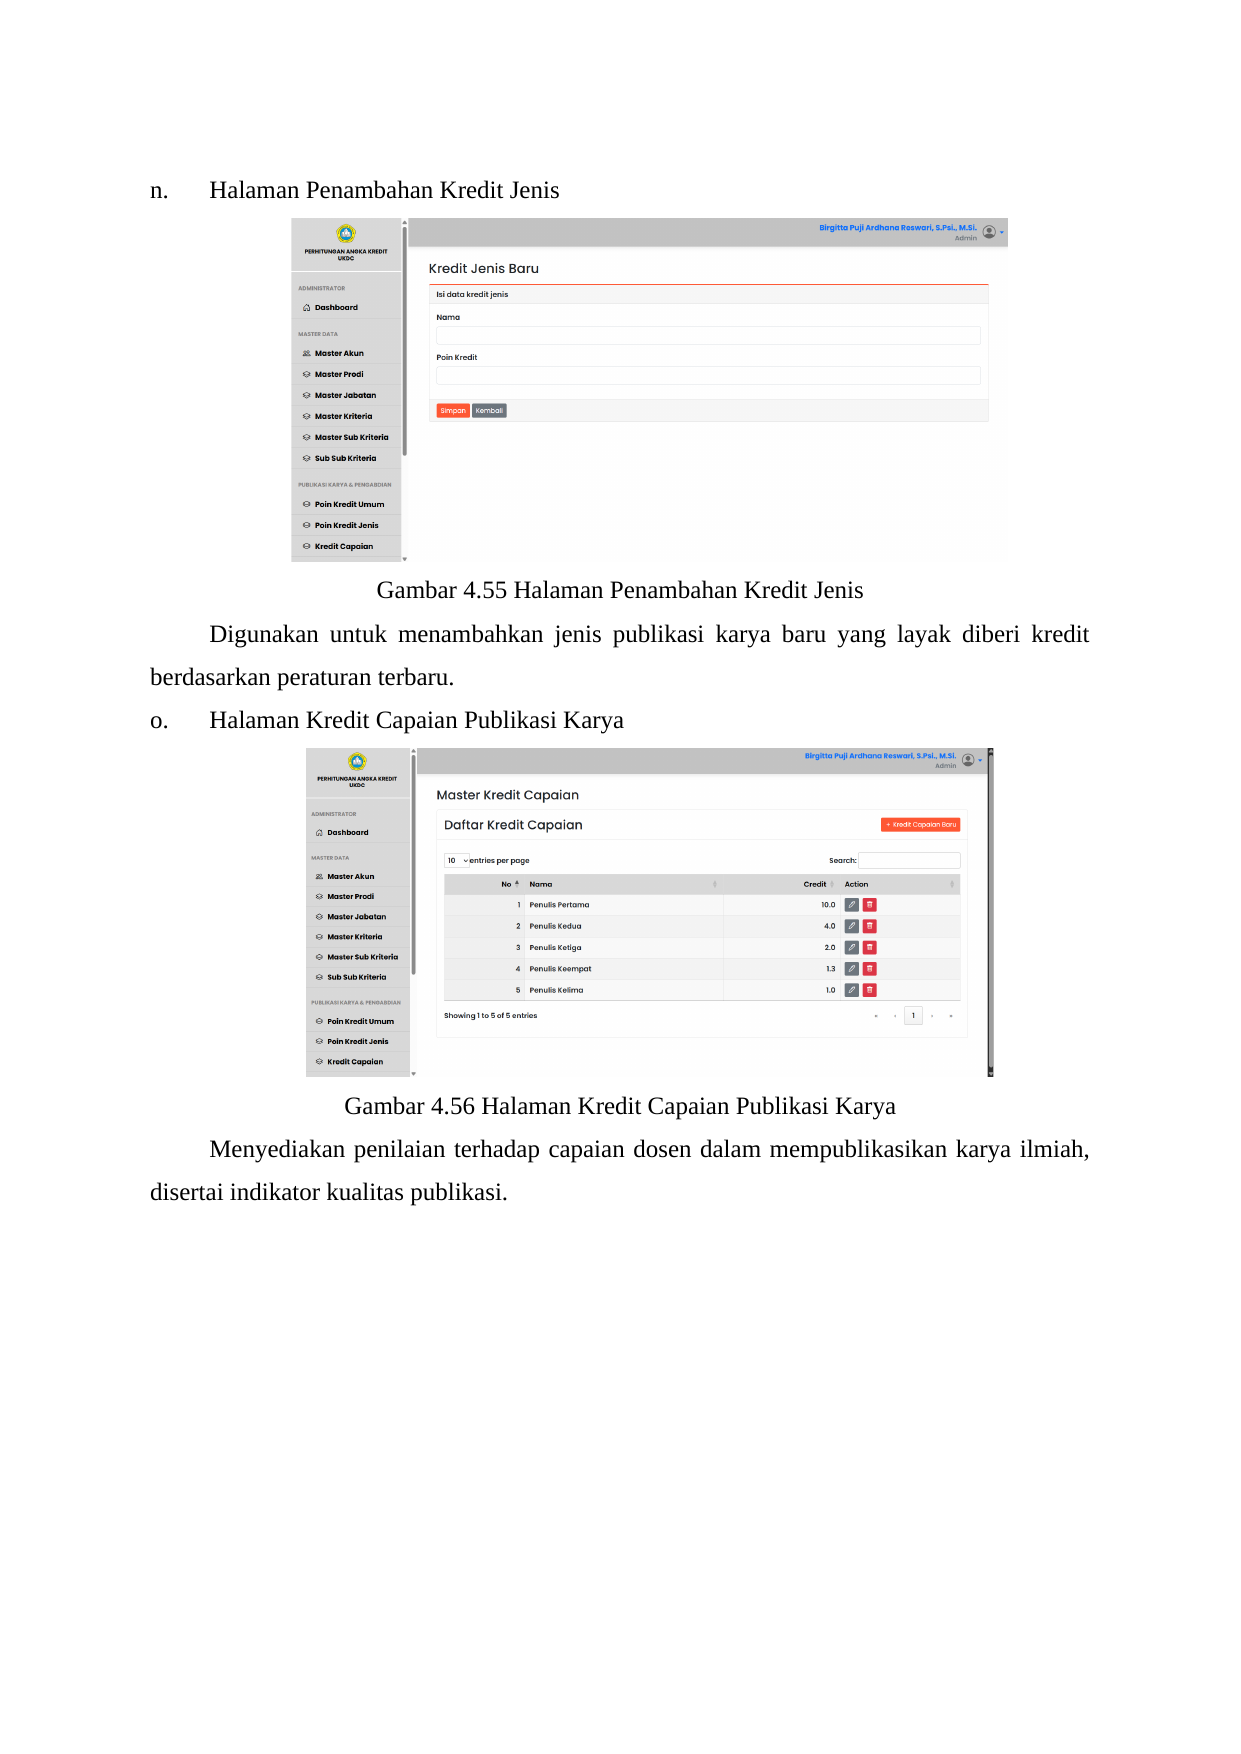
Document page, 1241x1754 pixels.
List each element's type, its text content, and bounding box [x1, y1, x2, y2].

picture [291, 218, 1008, 562]
text Menyediakan penilaian terhadap capaian dosen dalam mempublikasikan karya ilmiah, disertai indikator kualitas publikasi. [150, 1134, 1090, 1206]
list Halaman Kredit Capaian Publikasi Karya [150, 705, 1090, 734]
picture [306, 748, 994, 1077]
list Halaman Penambahan Kredit Jenis [150, 176, 1090, 204]
text Digunakan untuk menambahkan jenis publikasi karya baru yang layak diberi kredit berdasarkan peraturan terbaru. [150, 619, 1090, 691]
